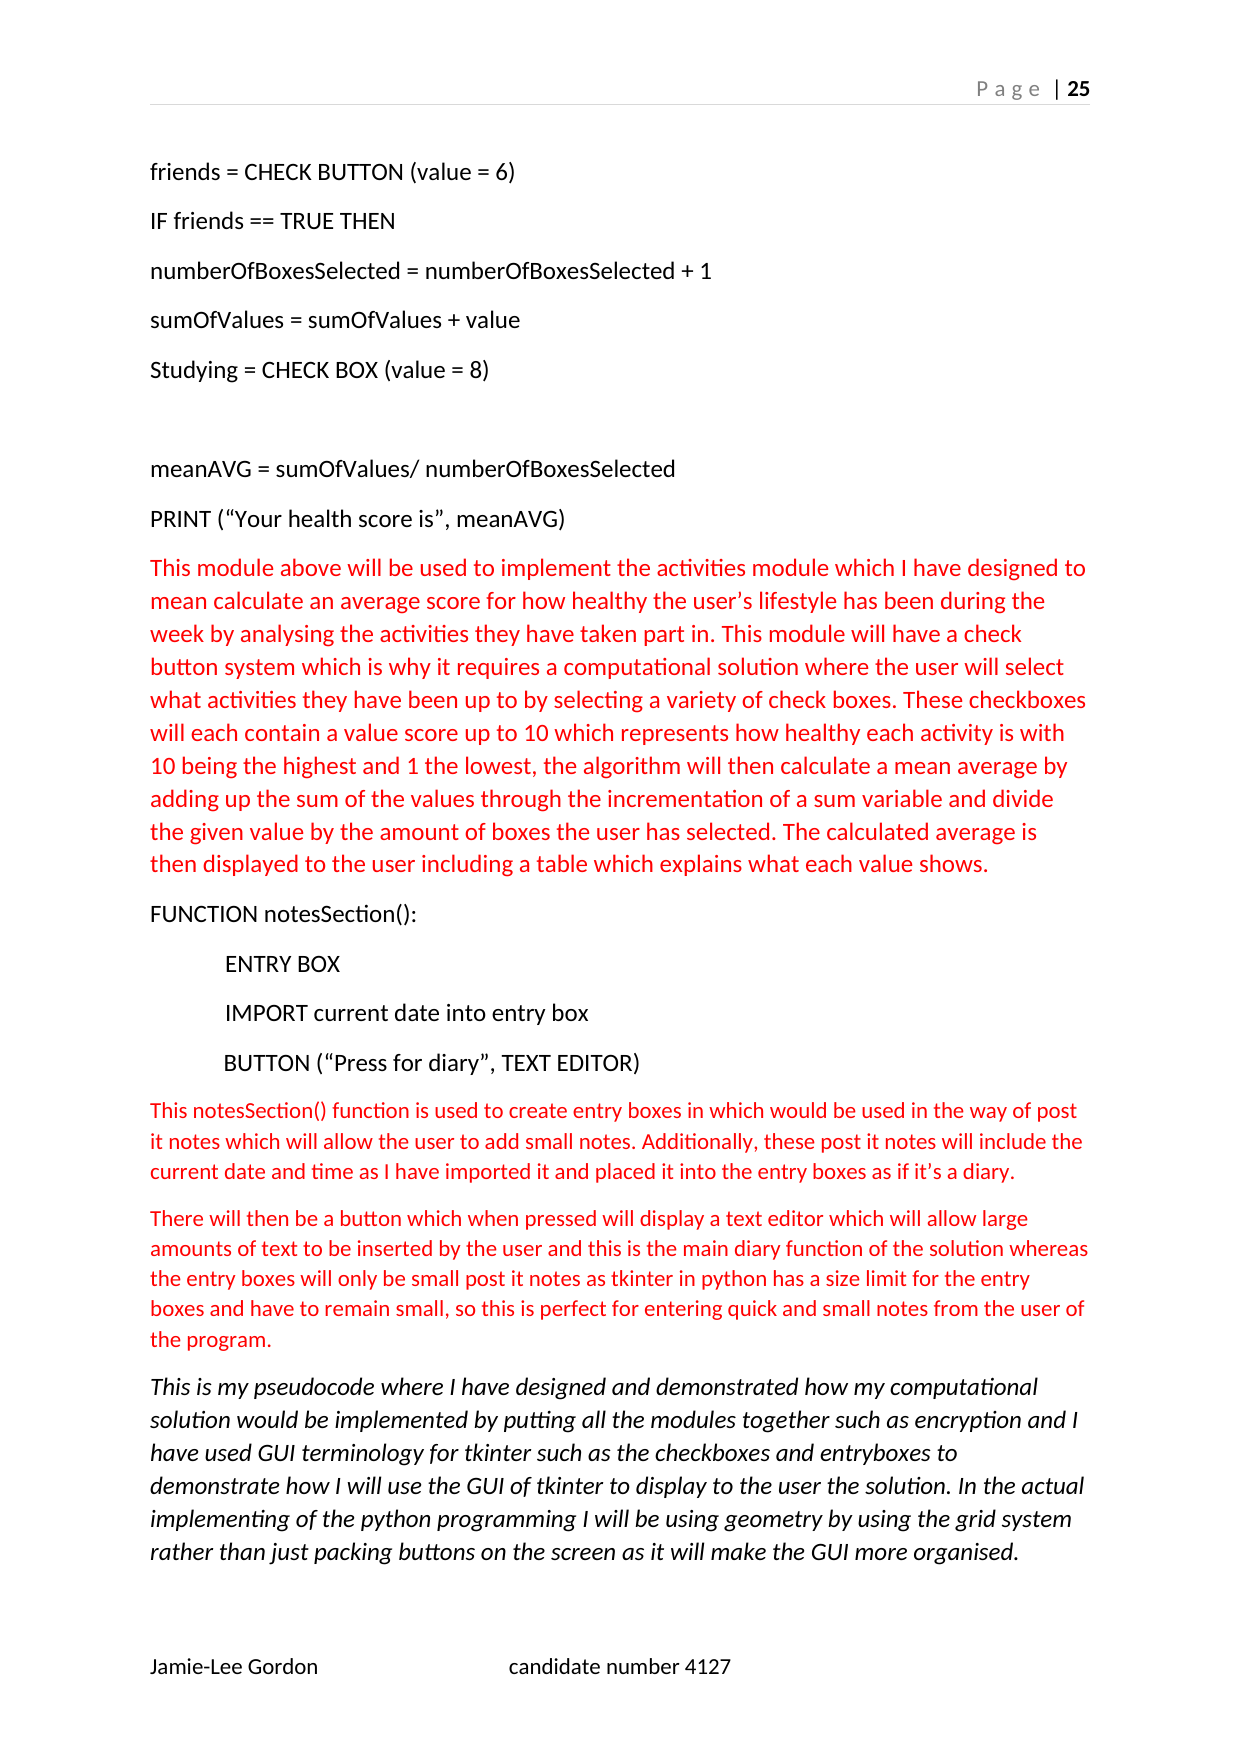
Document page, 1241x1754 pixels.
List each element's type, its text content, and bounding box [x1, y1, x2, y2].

text friends = CHECK BUTTON (value = 6) [150, 156, 1090, 186]
text FUNCTION notesSection(): [150, 898, 1090, 929]
text This notesSection() function is used to create entry boxes in which would be used in the way of post it notes which will allow the user to add small notes. Additionally, these post it notes will include the current date and time as I have imported it and placed it into the entry boxes as if it’s a diary. [150, 1097, 1090, 1185]
text Studying = CHECK BOX (value = 8) [150, 354, 1090, 384]
text ENTRY BOX [150, 948, 1090, 978]
text meanAVG = sumOfValues/ numberOfBoxesSelected [150, 453, 1090, 484]
text PRINT (“Your health score is”, meanAVG) [150, 503, 1090, 533]
text IF friends == TRUE THEN [150, 205, 1090, 236]
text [150, 255, 1090, 285]
text IMPORT current date into entry box [150, 997, 1090, 1028]
text This is my pseudocode where I have designed and demonstrated how my computational solution would be implemented by putting all the modules together such as encryption and I have used GUI terminology for tkinter such as the checkboxes and entryboxes to demonstrate how I will use the GUI of tkinter to display to the user the solution. In the actual implementing of the python programming I will be using geometry by using the grid system rather than just packing buttons on the screen as it will make the GUI more organised. [150, 1372, 1090, 1567]
text This module above will be used to implement the activities module which I have designed to mean calculate an average score for how healthy the user’s lifestyle has been during the week by analysing the activities they have taken part in. This module will have a check button system which is why it requires a computational solution where the user will select what activities they have been up to by selecting a variety of check boxes. These checkboxes will each contain a value score up to 10 which represents how healthy each activity is with 10 being the highest and 1 the lowest, the algorithm will then calculate a mean average by adding up the sum of the values through the incrementation of a sum variable and divide the given value by the amount of boxes the user has selected. The calculated average is then displayed to the user including a table which explains what each value shows. [150, 552, 1090, 879]
text sumOfValues = sumOfValues + value [150, 304, 1090, 335]
text BUTTON (“Press for diary”, TEXT EDITOR) [150, 1047, 1090, 1077]
text There will then be a button which when pressed will display a text editor which will allow large amounts of text to be inserted by the user and this is the main diary function of the solution whereas the entry boxes will only be small post it notes as tkinter in python has a size limit for the entry boxes and have to remain small, so this is perfect for entering quick and small notes from the user of the program. [150, 1204, 1090, 1353]
